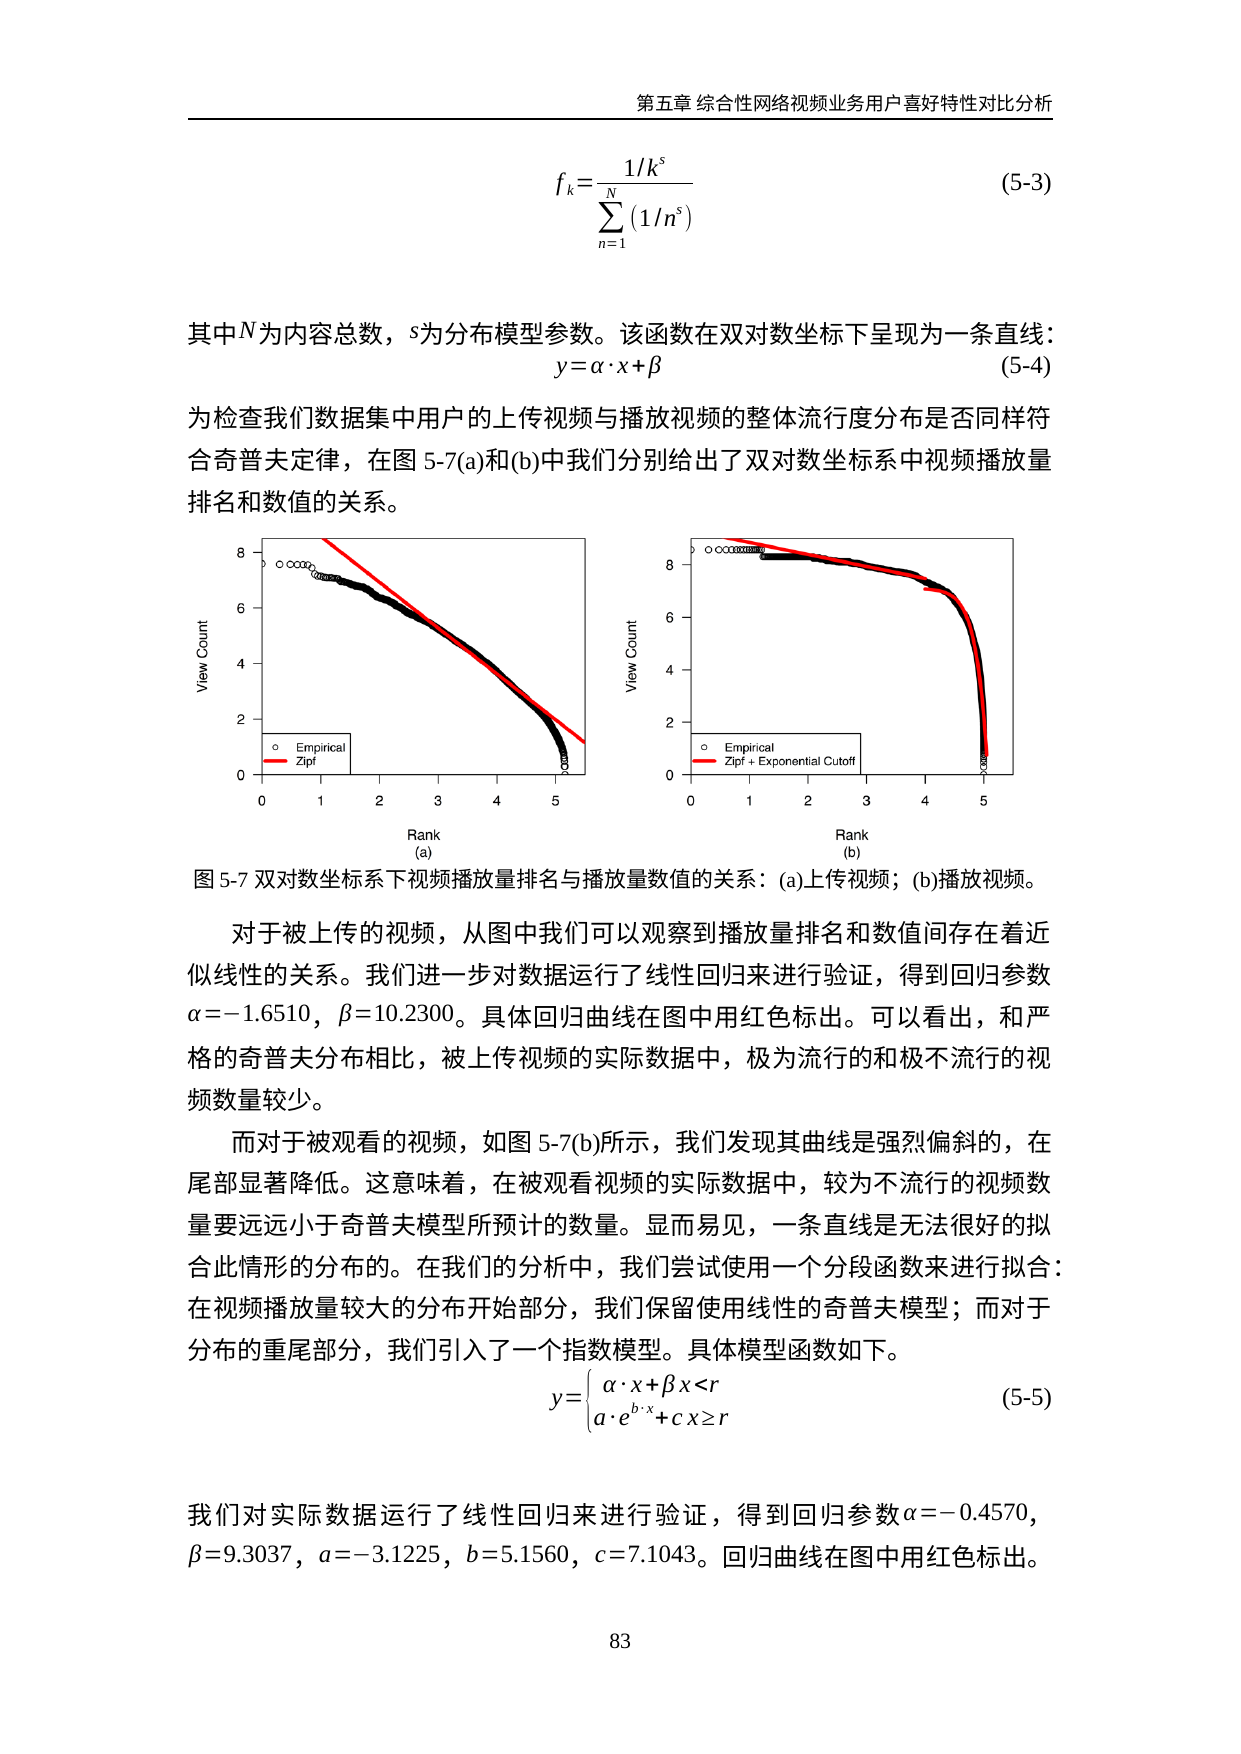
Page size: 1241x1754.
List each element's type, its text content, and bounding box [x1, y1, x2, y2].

text 为检查我们数据集中用户的上传视频与播放视频的整体流行度分布是否同样符合奇普夫定律，在图5-7(a)和(b)中我们分别给出了双对数坐标系中视频播放量排名和数值的关系。 [187, 394, 1053, 519]
text 而对于被观看的视频，如图5-7(b)所示，我们发现其曲线是强烈偏斜的，在尾部显著降低。这意味着，在被观看视频的实际数据中，较为不流行的视频数量要远远小于奇普夫模型所预计的数量。显而易见，一条直线是无法很好的拟合此情形的分布的。在我们的分析中，我们尝试使用一个分段函数来进行拟合：在视频播放量较大的分布开始部分，我们保留使用线性的奇普夫模型；而对于分布的重尾部分，我们引入了一个指数模型。具体模型函数如下。 [187, 1118, 1053, 1368]
text 对于被上传的视频，从图中我们可以观察到播放量排名和数值间存在着近似线性的关系。我们进一步对数据运行了线性回归来进行验证，得到回归参数，。具体回归曲线在图中用红色标出。可以看出，和严格的奇普夫分布相比，被上传视频的实际数据中，极为流行的和极不流行的视频数量较少。 [187, 909, 1053, 1118]
text 图5-7 双对数坐标系下视频播放量排名与播放量数值的关系：(a)上传视频；(b)播放视频。 [187, 862, 1053, 894]
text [187, 1491, 1053, 1575]
picture [192, 519, 1049, 862]
text 其中为内容总数，为分布模型参数。该函数在双对数坐标下呈现为一条直线： [187, 310, 1053, 351]
